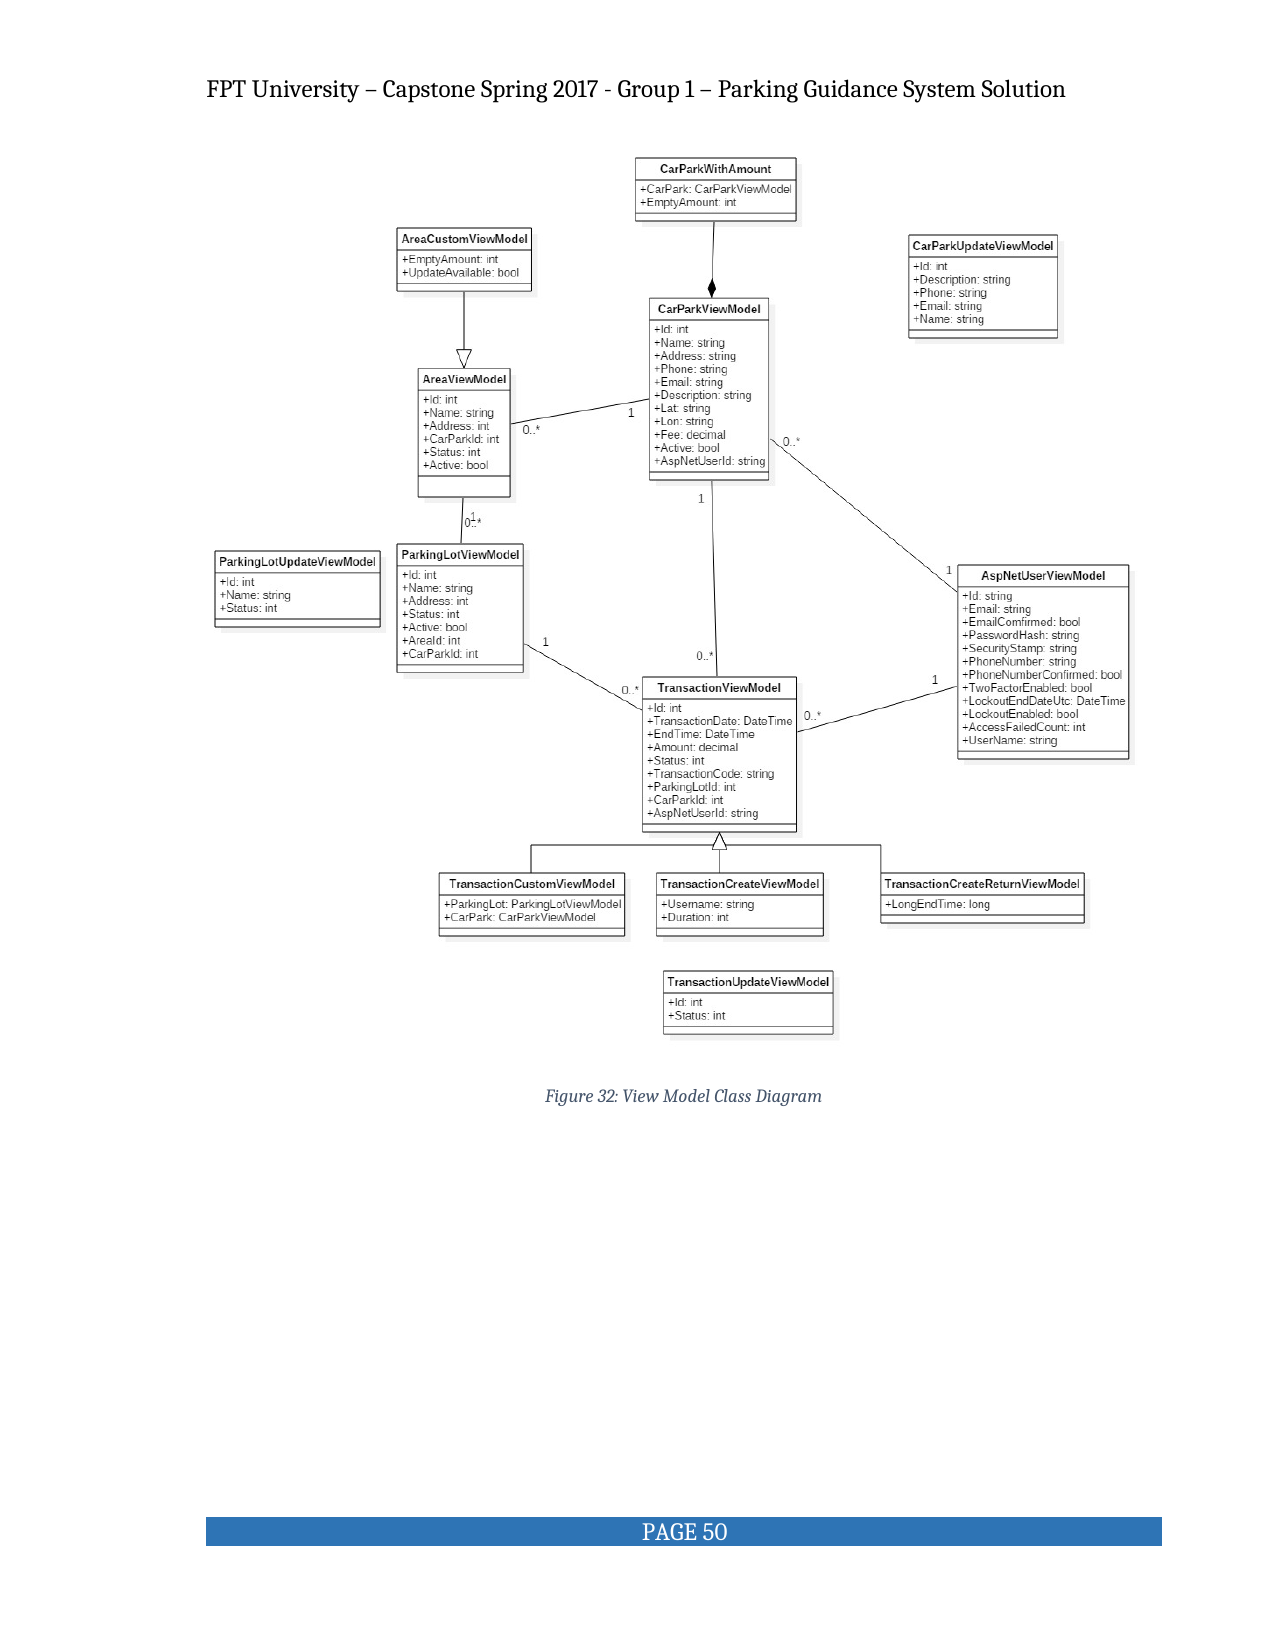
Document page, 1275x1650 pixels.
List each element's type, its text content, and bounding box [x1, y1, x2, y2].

text Figure 32: View Model Class Diagram [206, 1086, 1162, 1107]
picture [206, 150, 1163, 1069]
